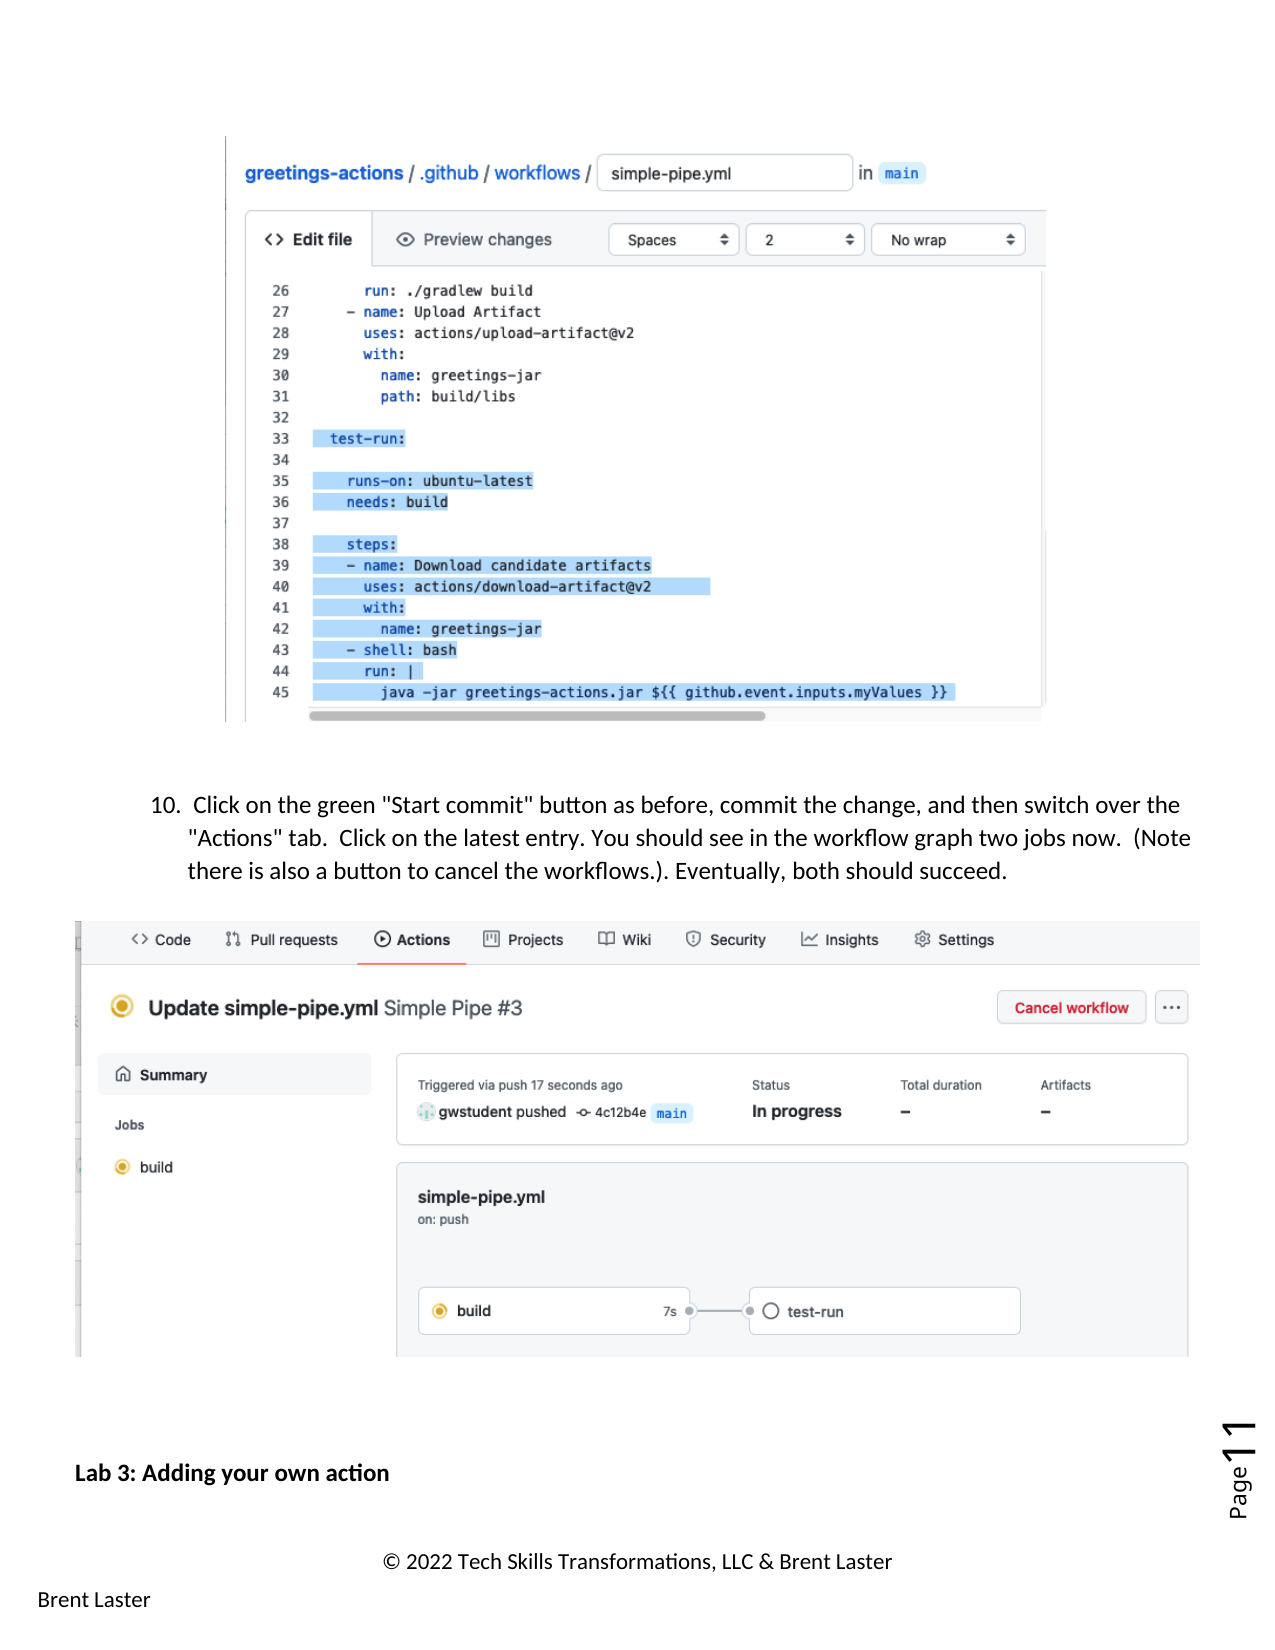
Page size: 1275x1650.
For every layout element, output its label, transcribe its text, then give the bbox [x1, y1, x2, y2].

list Click on the green "Start commit" button as before, commit the change, and then switch over the "Actions" tab. Click on the latest entry. You should see in the workflow graph two jobs now. (Note there is also a button to cancel the workflows.). Eventually, both should succeed. [150, 789, 1200, 886]
text Lab 3: Adding your own action [75, 1457, 1200, 1488]
picture [75, 921, 1200, 1357]
picture [225, 136, 1047, 722]
